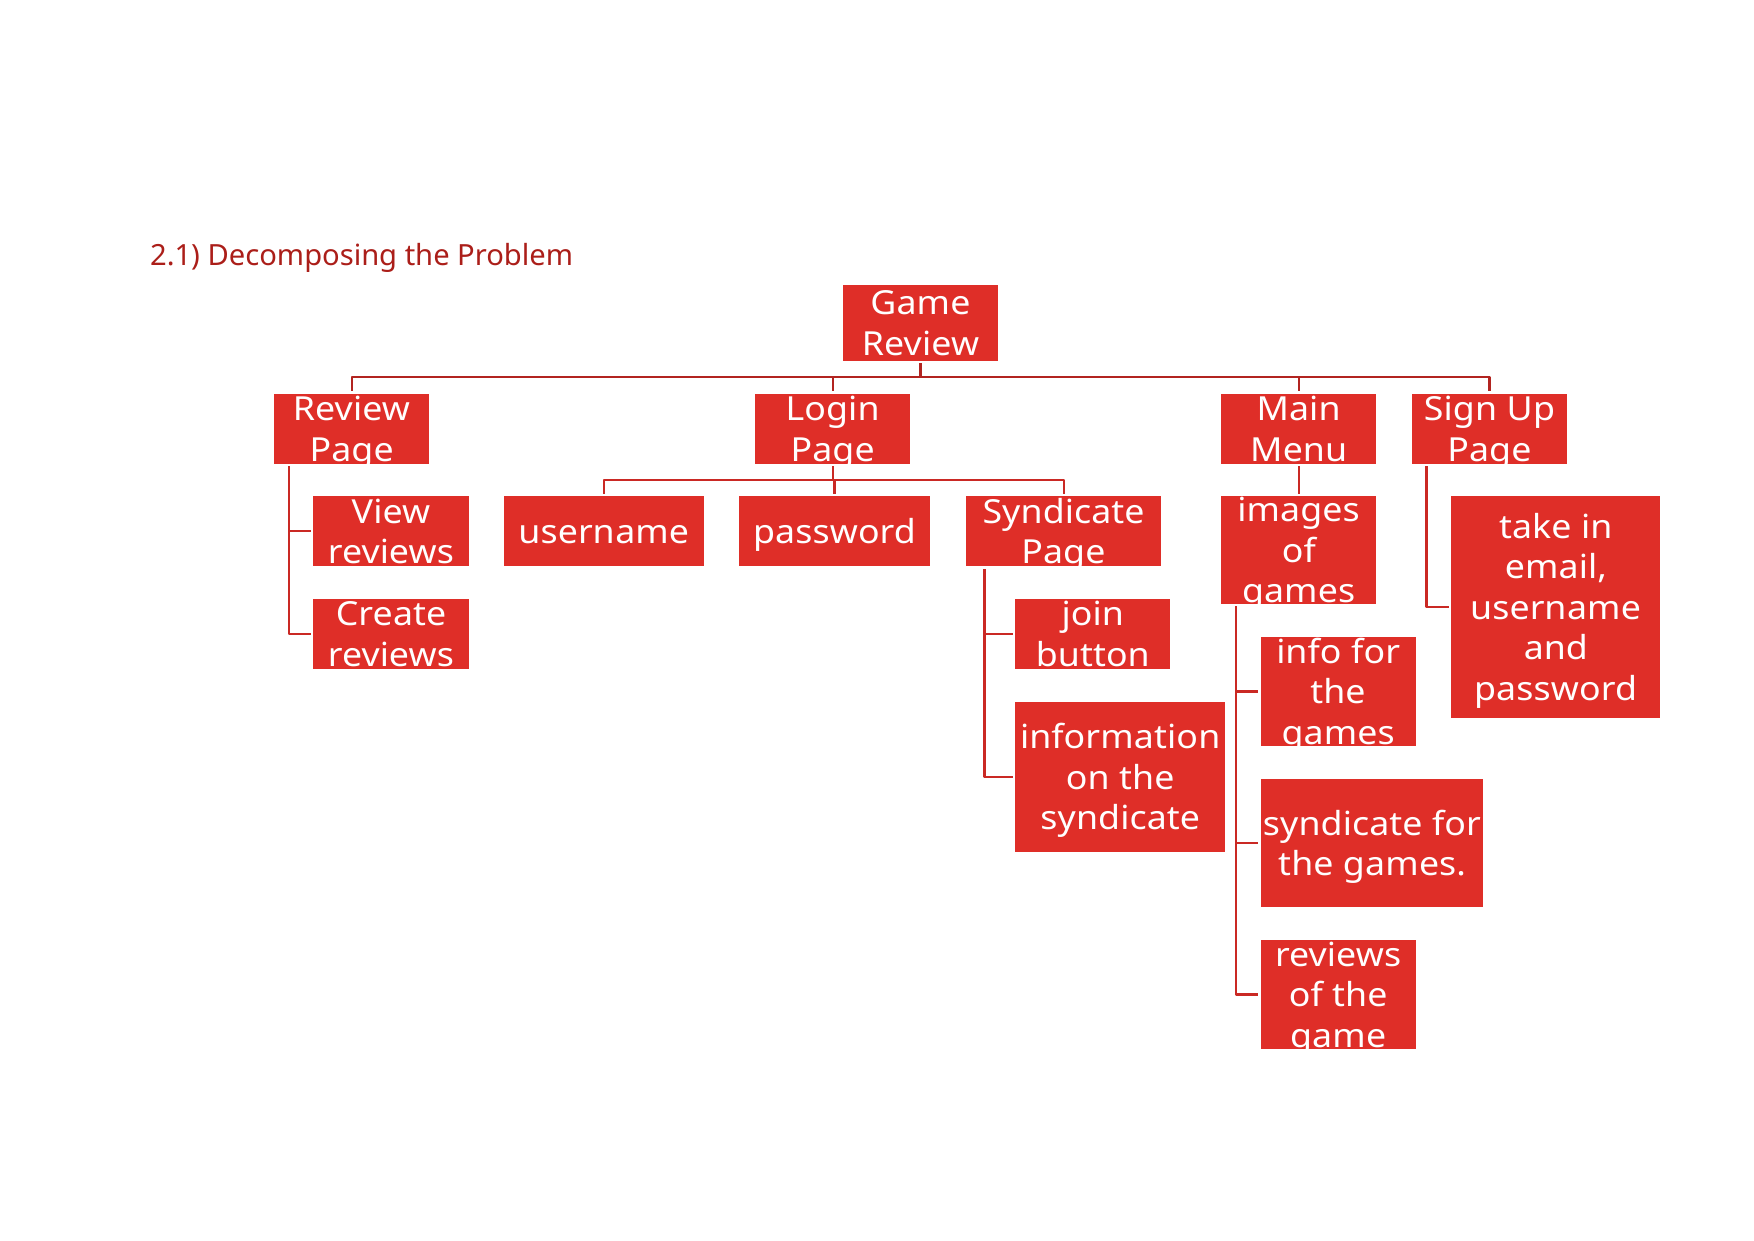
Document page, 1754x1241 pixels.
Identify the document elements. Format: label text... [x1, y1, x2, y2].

subtitle 2.1) Decomposing the Problem [150, 234, 1604, 274]
